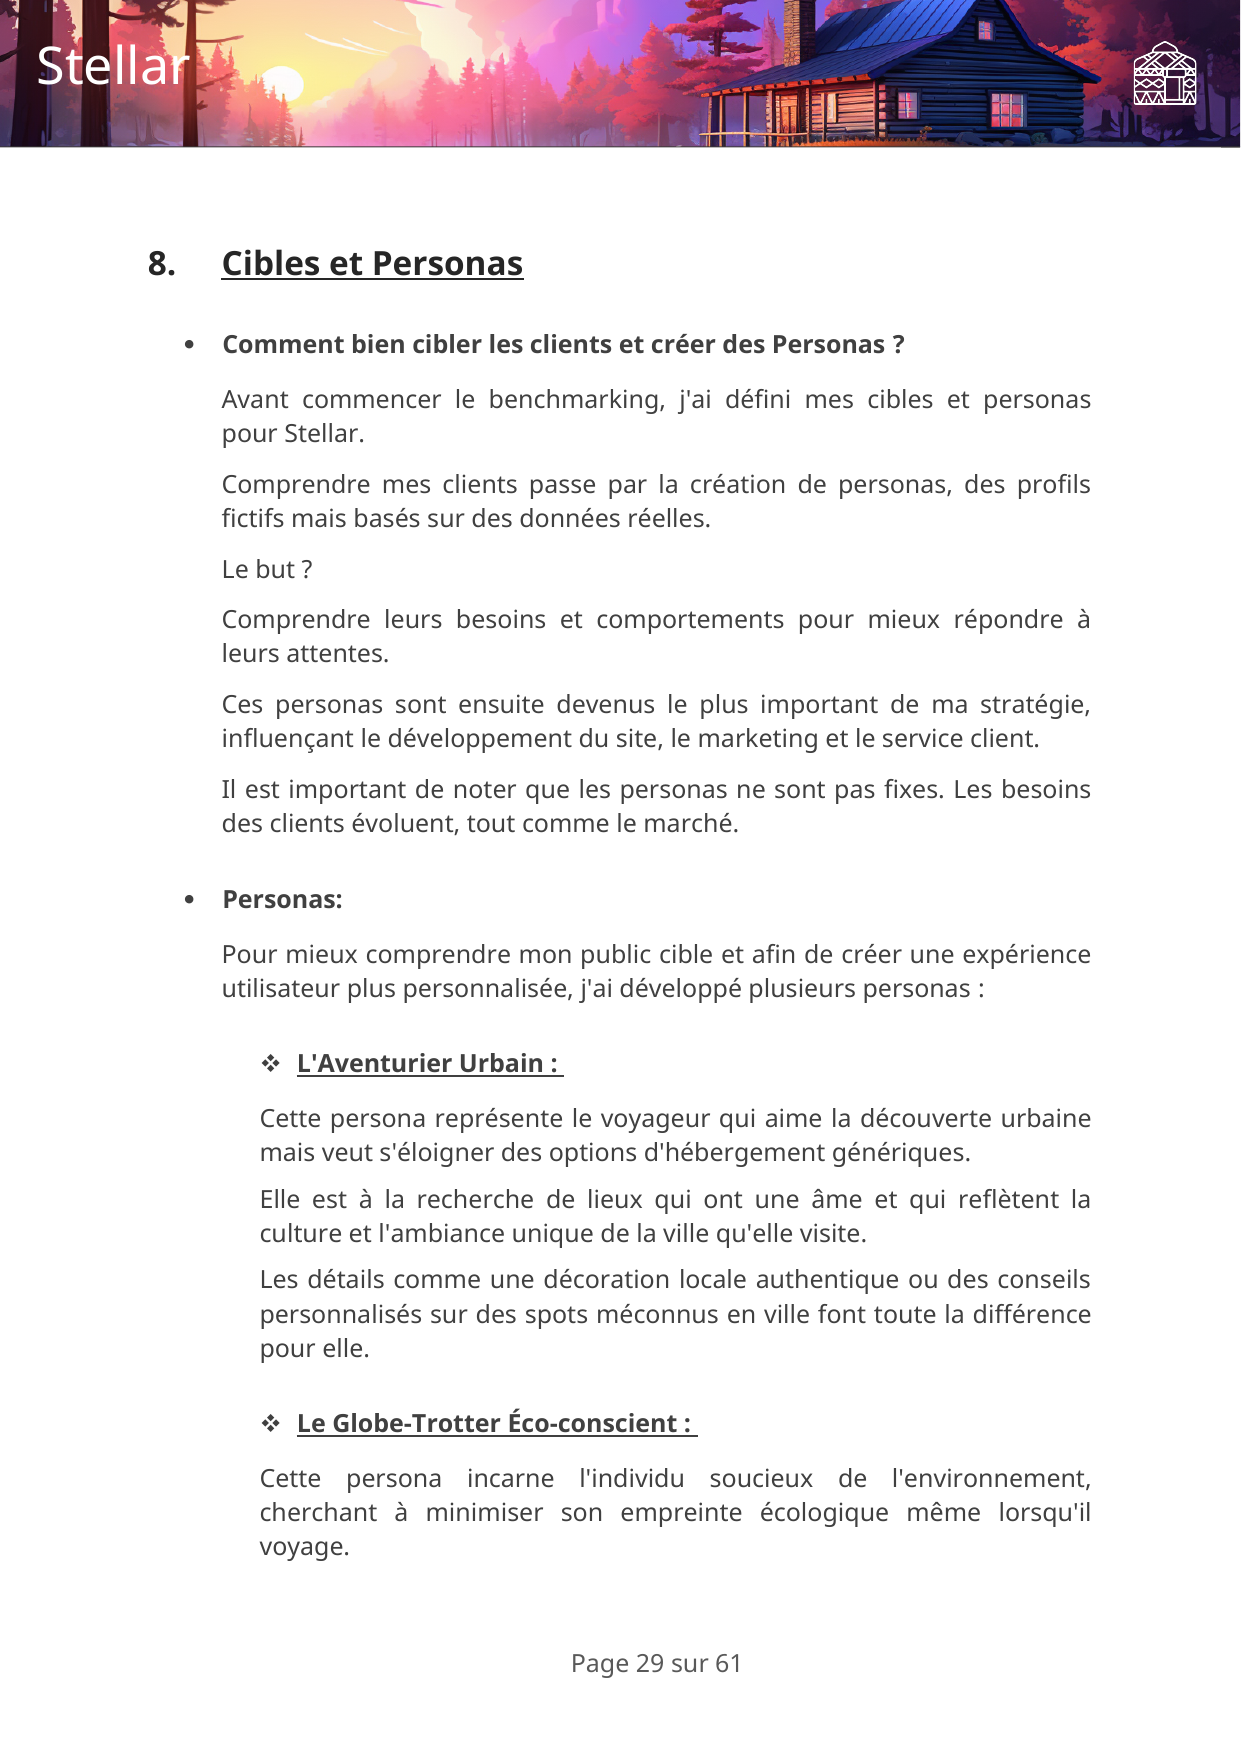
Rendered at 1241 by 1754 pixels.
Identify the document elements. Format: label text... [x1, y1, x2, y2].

subtitle Comment bien cibler les clients et créer des Personas ? [185, 327, 1092, 361]
text Cette persona incarne l'individu soucieux de l'environnement, cherchant à minimiser son empreinte écologique même lorsqu'il voyage. [259, 1461, 1092, 1563]
text Comprendre mes clients passe par la création de personas, des profils fictifs mais basés sur des données réelles. [221, 466, 1092, 534]
subtitle L'Aventurier Urbain : [259, 1046, 1092, 1080]
subtitle Le Globe-Trotter Éco-conscient : [259, 1406, 1092, 1440]
picture [0, 0, 1241, 146]
text Elle est à la recherche de lieux qui ont une âme et qui reflètent la culture et l'ambiance unique de la ville qu'elle visite. [259, 1182, 1092, 1250]
text Comprendre leurs besoins et comportements pour mieux répondre à leurs attentes. [221, 602, 1092, 670]
text Avant commencer le benchmarking, j'ai défini mes cibles et personas pour Stellar. [221, 382, 1092, 450]
text Il est important de noter que les personas ne sont pas fixes. Les besoins des clients évoluent, tout comme le marché. [221, 772, 1092, 840]
text Les détails comme une décoration locale authentique ou des conseils personnalisés sur des spots méconnus en ville font toute la différence pour elle. [259, 1262, 1092, 1364]
text Le but ? [185, 551, 1092, 585]
text Cette persona représente le voyageur qui aime la découverte urbaine mais veut s'éloigner des options d'hébergement génériques. [259, 1101, 1092, 1169]
subtitle Cibles et Personas [148, 240, 1092, 285]
subtitle Personas: [185, 881, 1092, 915]
text Ces personas sont ensuite devenus le plus important de ma stratégie, influençant le développement du site, le marketing et le service client. [221, 687, 1092, 755]
text Pour mieux comprendre mon public cible et afin de créer une expérience utilisateur plus personnalisée, j'ai développé plusieurs personas : [221, 936, 1092, 1004]
